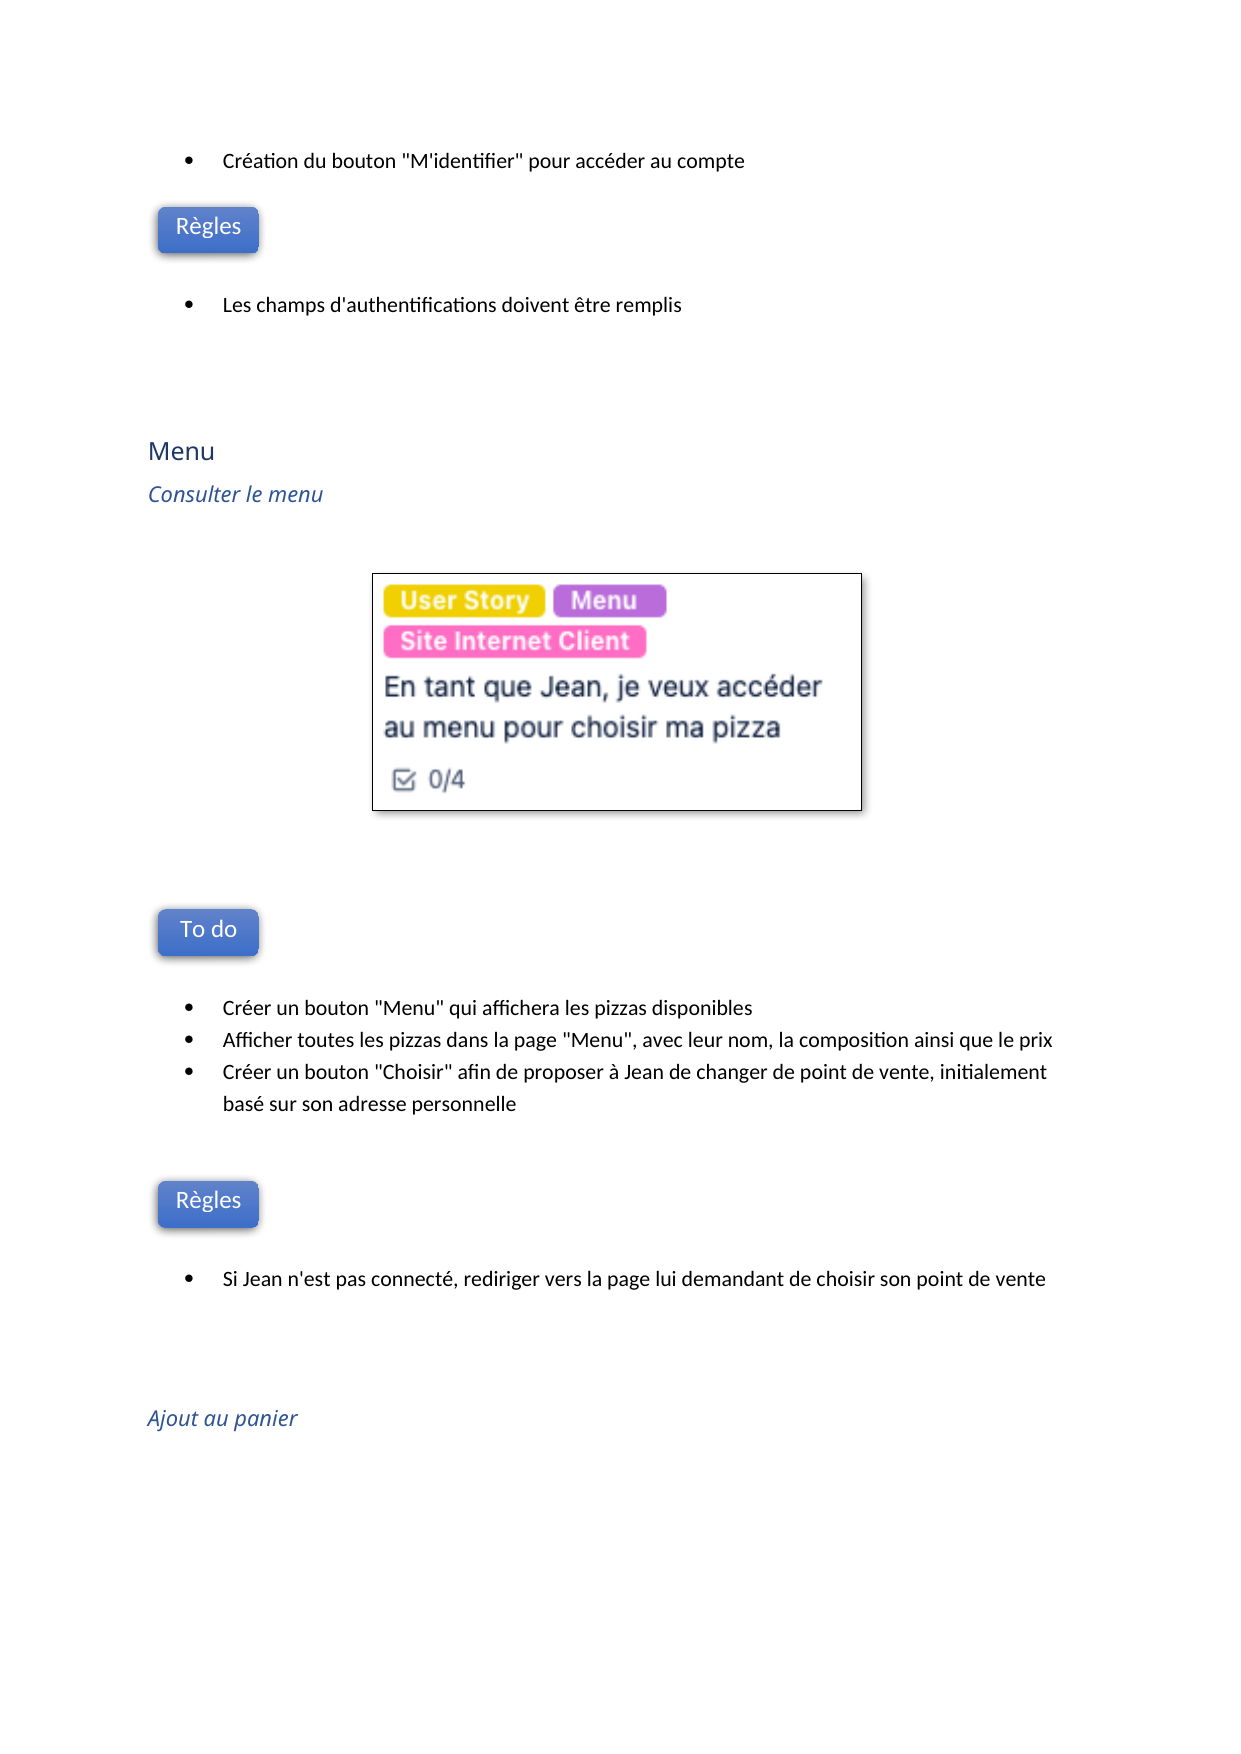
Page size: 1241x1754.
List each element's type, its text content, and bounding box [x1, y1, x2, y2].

picture [373, 574, 861, 810]
list Créer un bouton "Menu" qui affichera les pizzas disponibles [185, 994, 1093, 1021]
list Créer un bouton "Choisir" afin de proposer à Jean de changer de point de vente, initialement basé sur son adresse personnelle [185, 1058, 1093, 1116]
subtitle Consulter le menu [148, 479, 1093, 509]
list Afficher toutes les pizzas dans la page "Menu", avec leur nom, la composition ainsi que le prix [185, 1026, 1093, 1052]
list Création du bouton "M'identifier" pour accéder au compte [185, 148, 1093, 174]
subtitle Ajout au panier [148, 1403, 1093, 1433]
subtitle Menu [148, 434, 1093, 468]
list Si Jean n'est pas connecté, rediriger vers la page lui demandant de choisir son point de vente [185, 1265, 1093, 1292]
list Les champs d'authentifications doivent être remplis [185, 291, 1093, 318]
